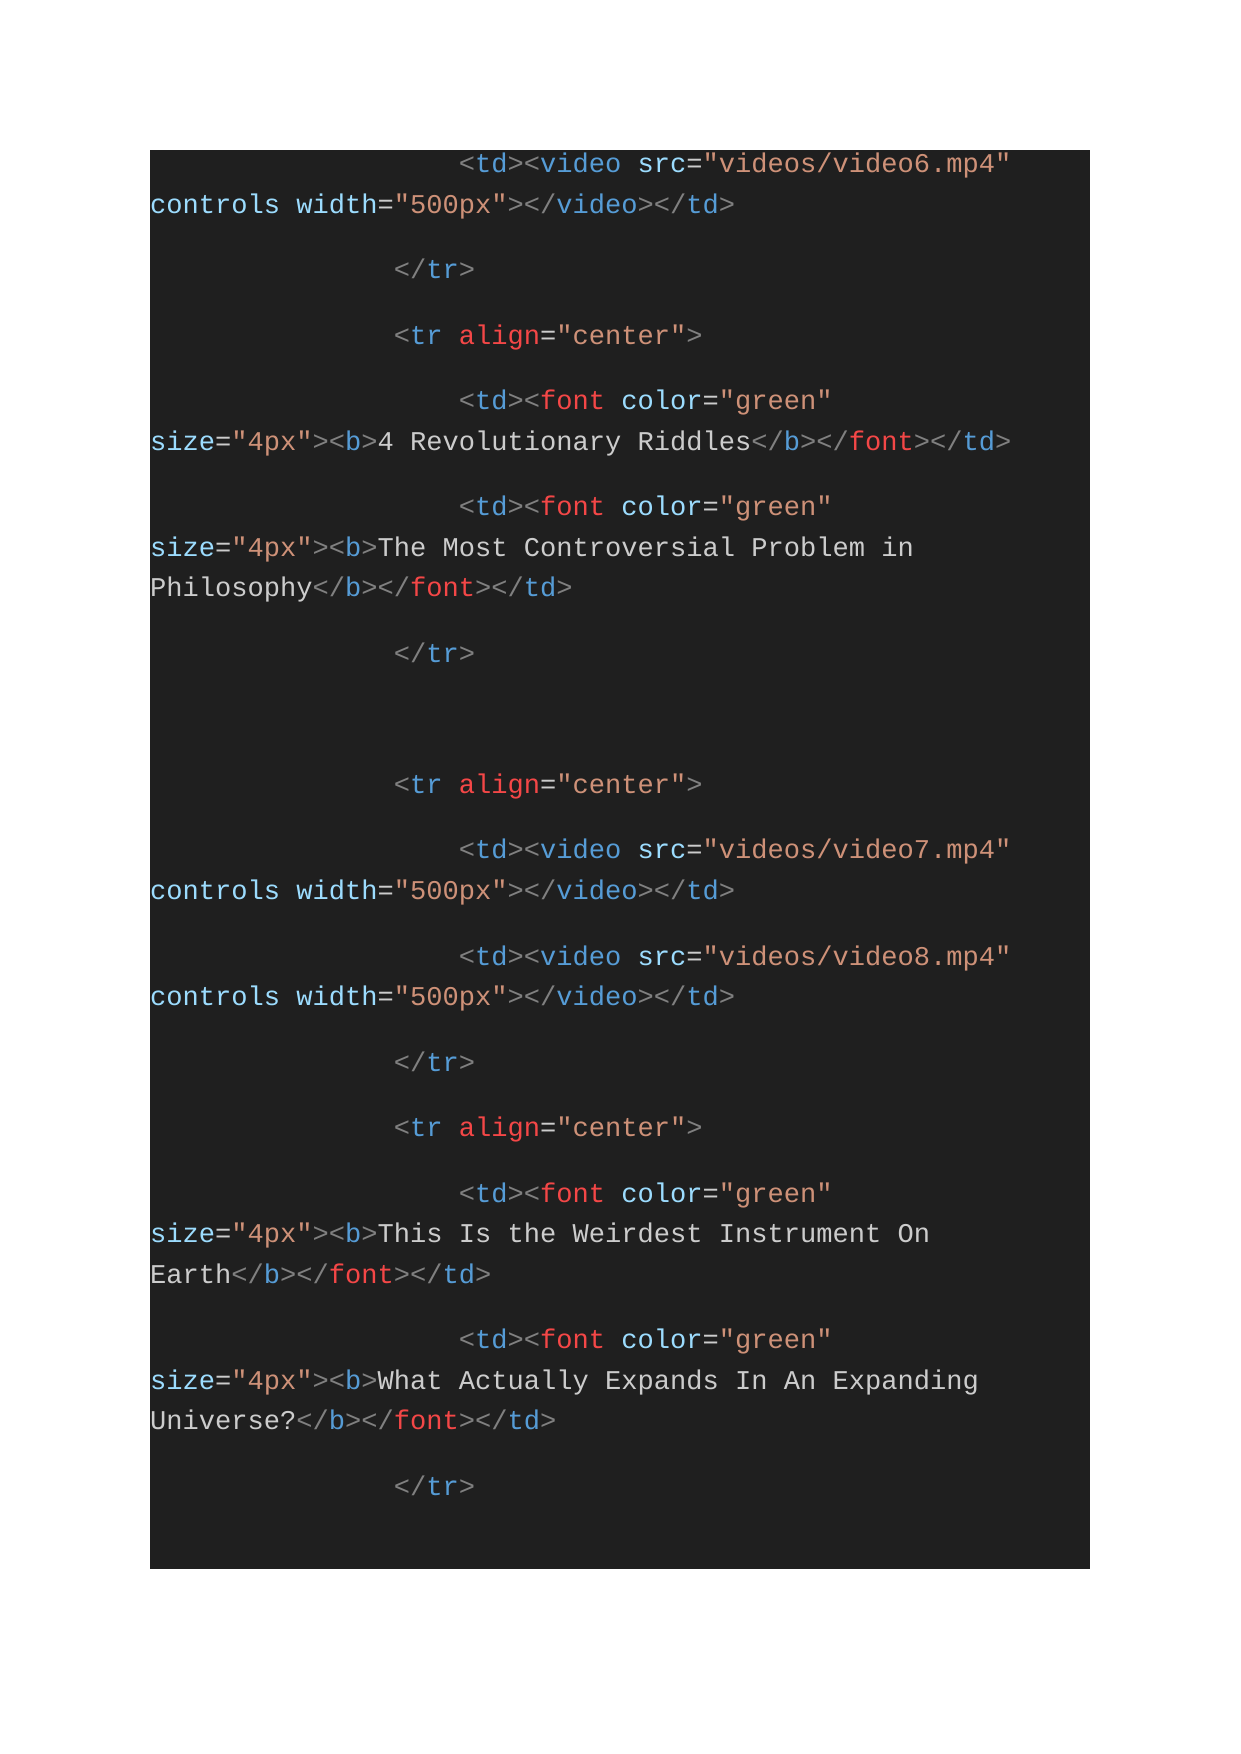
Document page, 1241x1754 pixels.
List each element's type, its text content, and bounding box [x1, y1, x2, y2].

text <tr align="center"> [150, 322, 1090, 352]
text </tr> [150, 1048, 1090, 1079]
text <td><video src="videos/video6.mp4" controls width="500px"></video></td> [150, 150, 1090, 221]
text </tr> [150, 256, 1090, 287]
text <td><video src="videos/video7.mp4" controls width="500px"></video></td> [150, 836, 1090, 907]
text <tr align="center"> [150, 1114, 1090, 1144]
text </tr> [150, 1472, 1090, 1503]
text </tr> [150, 640, 1090, 670]
text <td><font color="green" size="4px"><b>The Most Controversial Problem in Philosophy</b></font></td> [150, 493, 1090, 605]
text <td><font color="green" size="4px"><b>What Actually Expands In An Expanding Universe?</b></font></td> [150, 1326, 1090, 1438]
text <td><font color="green" size="4px"><b>This Is the Weirdest Instrument On Earth</b></font></td> [150, 1179, 1090, 1291]
text <td><video src="videos/video8.mp4" controls width="500px"></video></td> [150, 942, 1090, 1013]
text <tr align="center"> [150, 771, 1090, 801]
text <td><font color="green" size="4px"><b>4 Revolutionary Riddles</b></font></td> [150, 387, 1090, 458]
